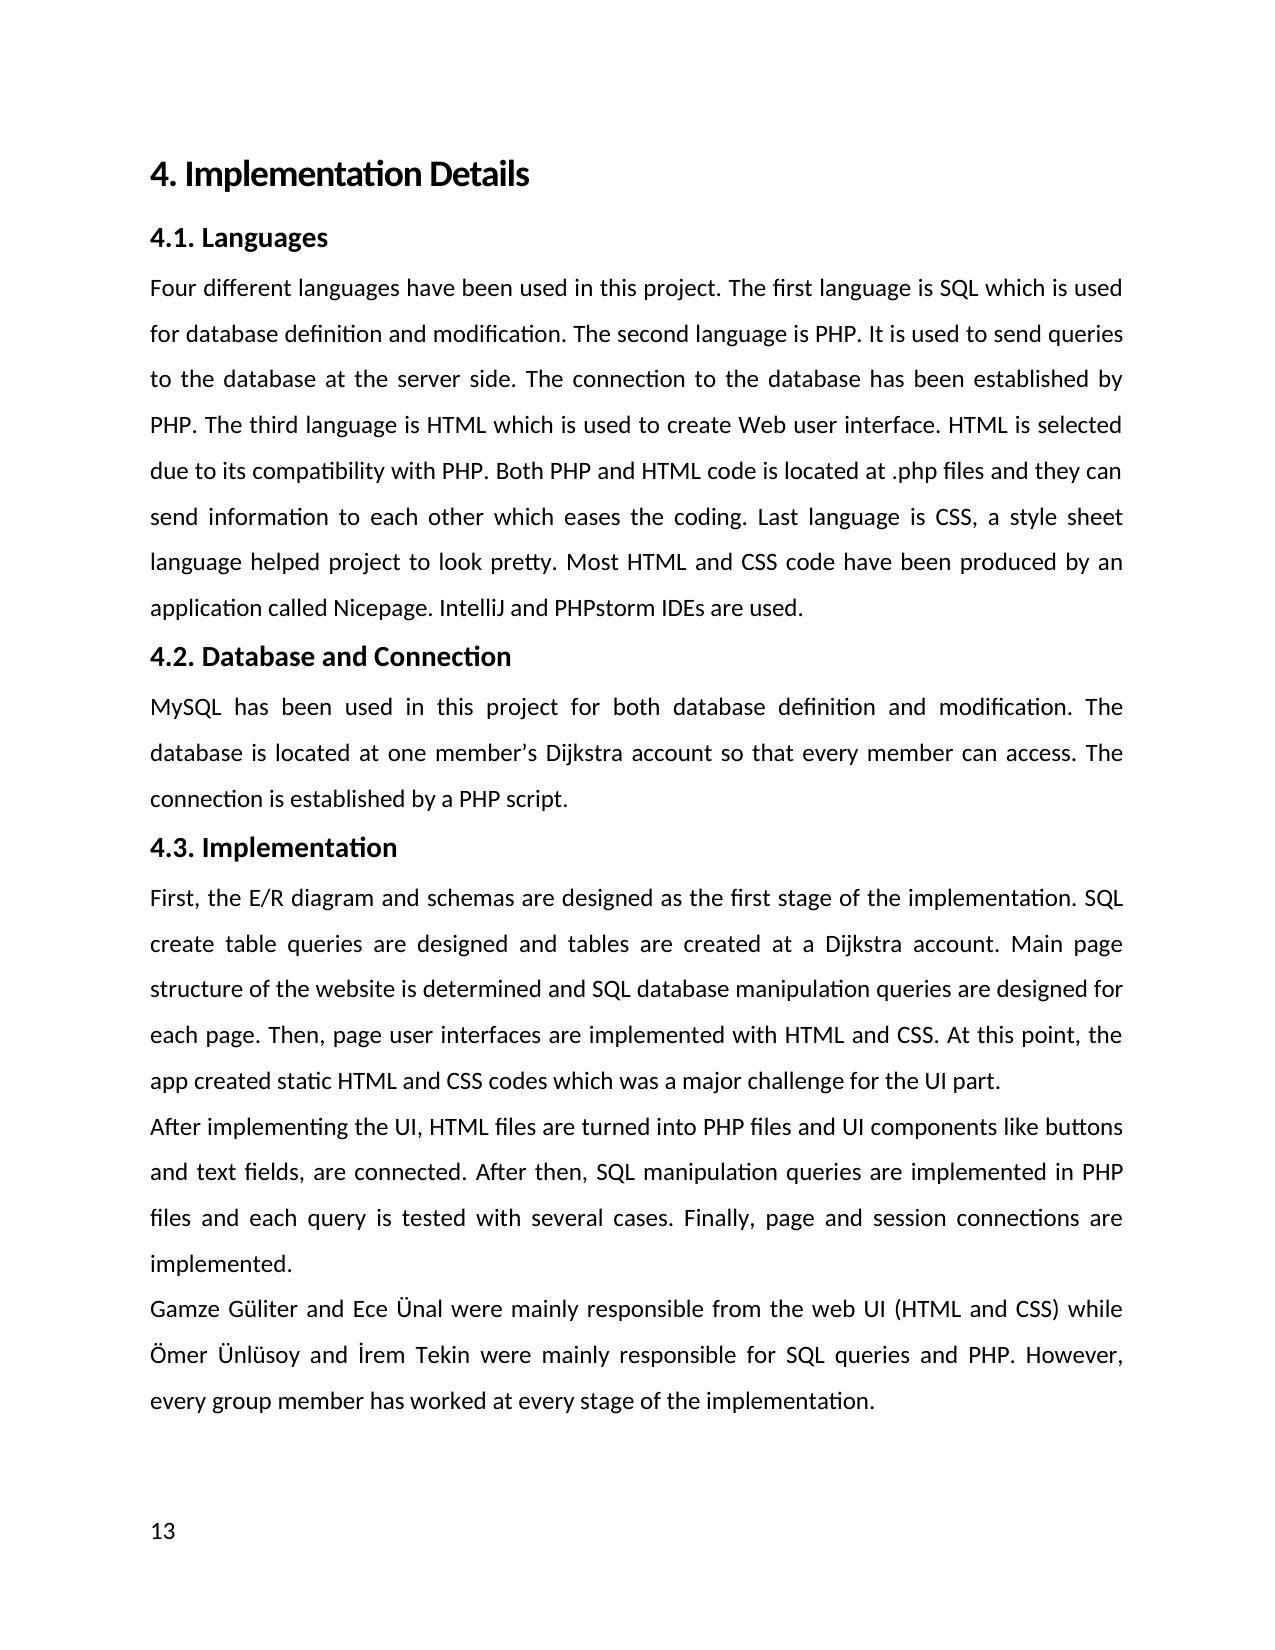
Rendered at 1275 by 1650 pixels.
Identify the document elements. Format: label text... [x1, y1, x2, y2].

text Gamze Güliter and Ece Ünal were mainly responsible from the web UI (HTML and CSS) while Ömer Ünlüsoy and İrem Tekin were mainly responsible for SQL queries and PHP. However, every group member has worked at every stage of the implementation. [150, 1294, 1125, 1416]
text Four different languages have been used in this project. The first language is SQL which is used for database definition and modification. The second language is PHP. It is used to send queries to the database at the server side. The connection to the database has been established by PHP. The third language is HTML which is used to create Web user interface. HTML is selected due to its compatibility with PHP. Both PHP and HTML code is located at .php files and they can send information to each other which eases the coding. Last language is CSS, a style sheet language helped project to look pretty. Most HTML and CSS code have been produced by an application called Nicepage. IntelliJ and PHPstorm IDEs are used. [150, 272, 1125, 623]
subtitle 4.2. Database and Connection [150, 638, 1125, 674]
subtitle 4.1. Languages [150, 219, 1125, 254]
text First, the E/R diagram and schemas are designed as the first stage of the implementation. SQL create table queries are designed and tables are created at a Dijkstra account. Main page structure of the website is determined and SQL database manipulation queries are designed for each page. Then, page user interfaces are implemented with HTML and CSS. At this point, the app created static HTML and CSS codes which was a major challenge for the UI part. [150, 882, 1125, 1096]
text MySQL has been used in this project for both database definition and modification. The database is located at one member’s Dijkstra account so that every member can access. The connection is established by a PHP script. [150, 691, 1125, 813]
subtitle 4.3. Implementation [150, 829, 1125, 864]
subtitle 4. Implementation Details [150, 150, 1125, 196]
text After implementing the UI, HTML files are turned into PHP files and UI components like buttons and text fields, are connected. After then, SQL manipulation queries are implemented in PHP files and each query is tested with several cases. Finally, page and session connections are implemented. [150, 1111, 1125, 1278]
